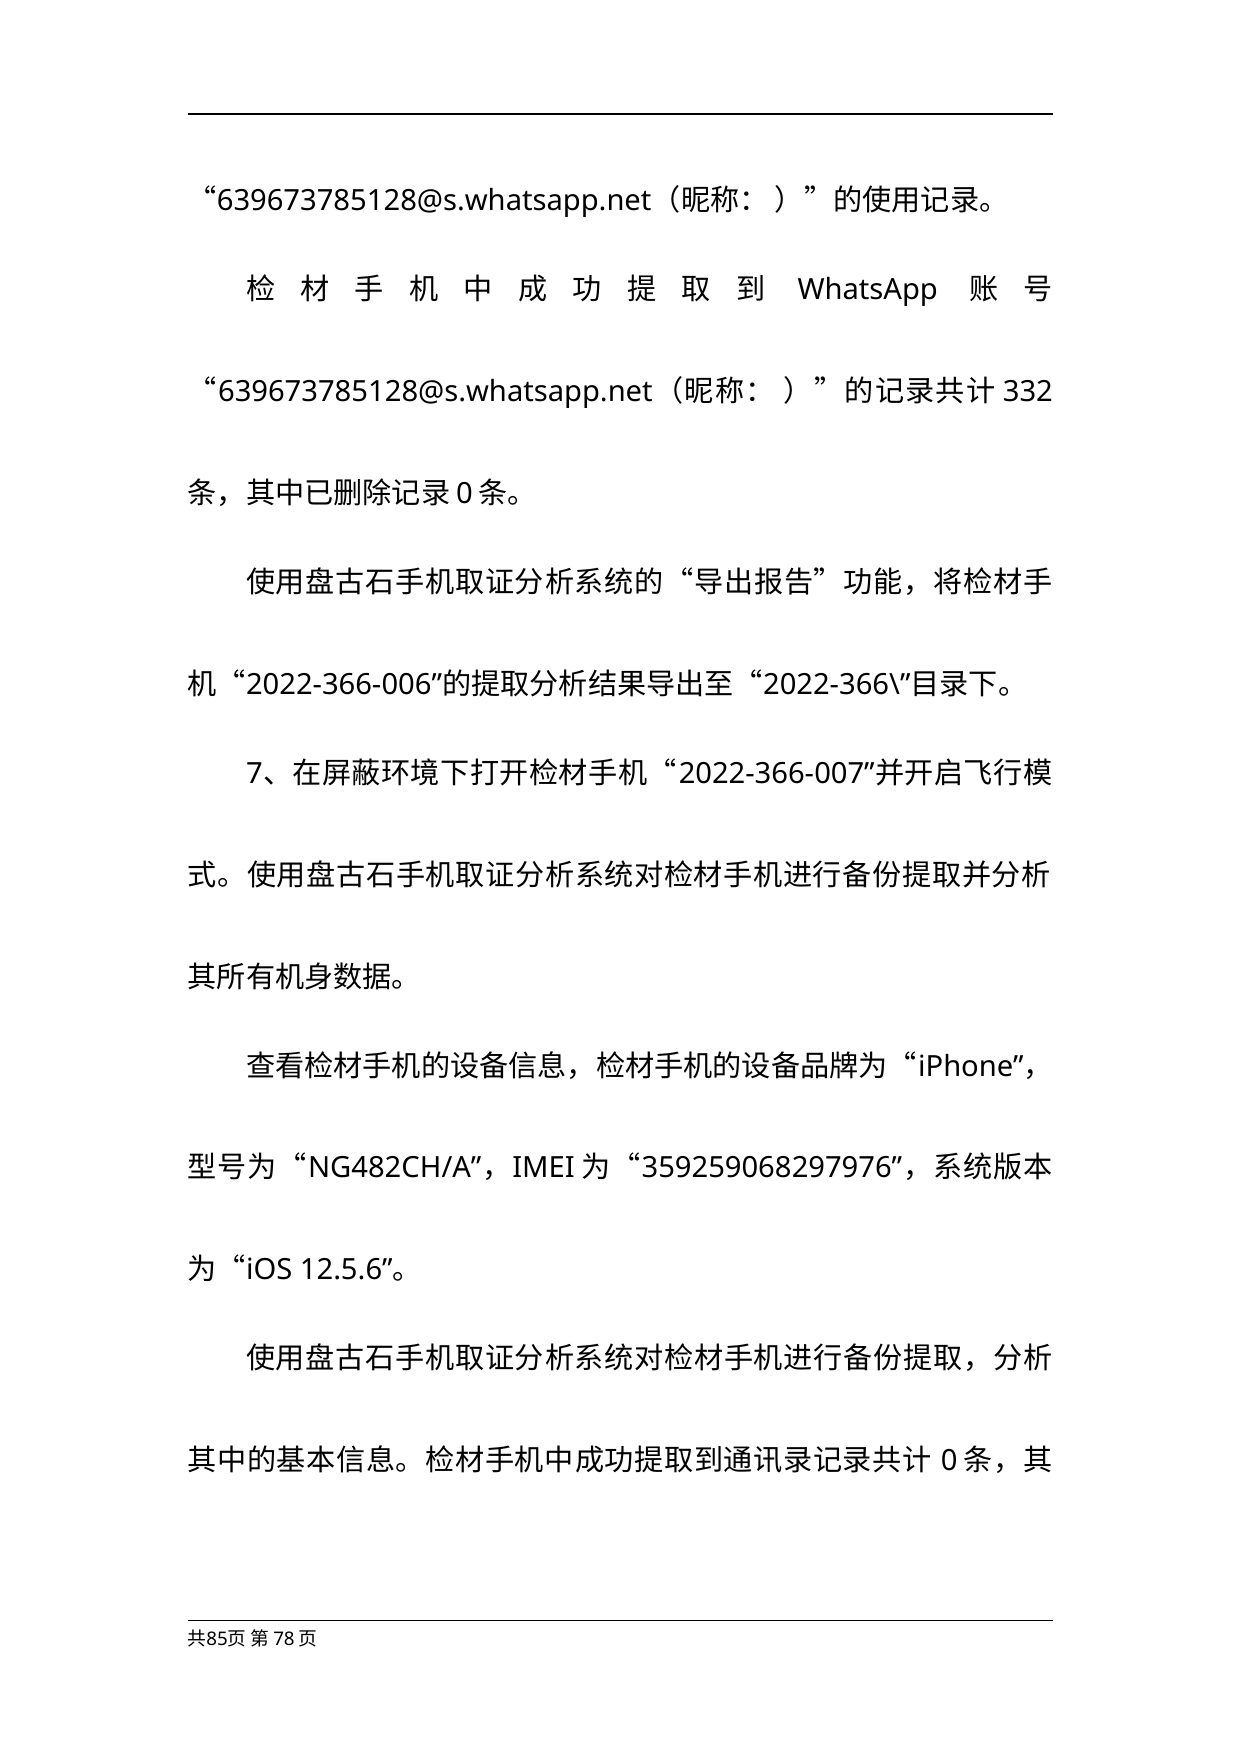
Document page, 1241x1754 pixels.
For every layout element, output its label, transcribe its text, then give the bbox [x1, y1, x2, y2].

text 检材手机中成功提取到WhatsApp账号“639673785128@s.whatsapp.net（昵称： ）”的记录共计332条，其中已删除记录0条。 [187, 253, 1053, 524]
text 使用盘古石手机取证分析系统的“导出报告”功能，将检材手机“2022-366-006”的提取分析结果导出至“2022-366\”目录下。 [187, 546, 1053, 716]
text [187, 164, 1053, 232]
text 查看检材手机的设备信息，检材手机的设备品牌为“iPhone”，型号为“NG482CH/A”，IMEI为“359259068297976”，系统版本为“iOS 12.5.6”。 [187, 1029, 1053, 1301]
text 7、在屏蔽环境下打开检材手机“2022-366-007”并开启飞行模式。使用盘古石手机取证分析系统对检材手机进行备份提取并分析其所有机身数据。 [187, 737, 1053, 1008]
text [187, 1322, 1053, 1492]
